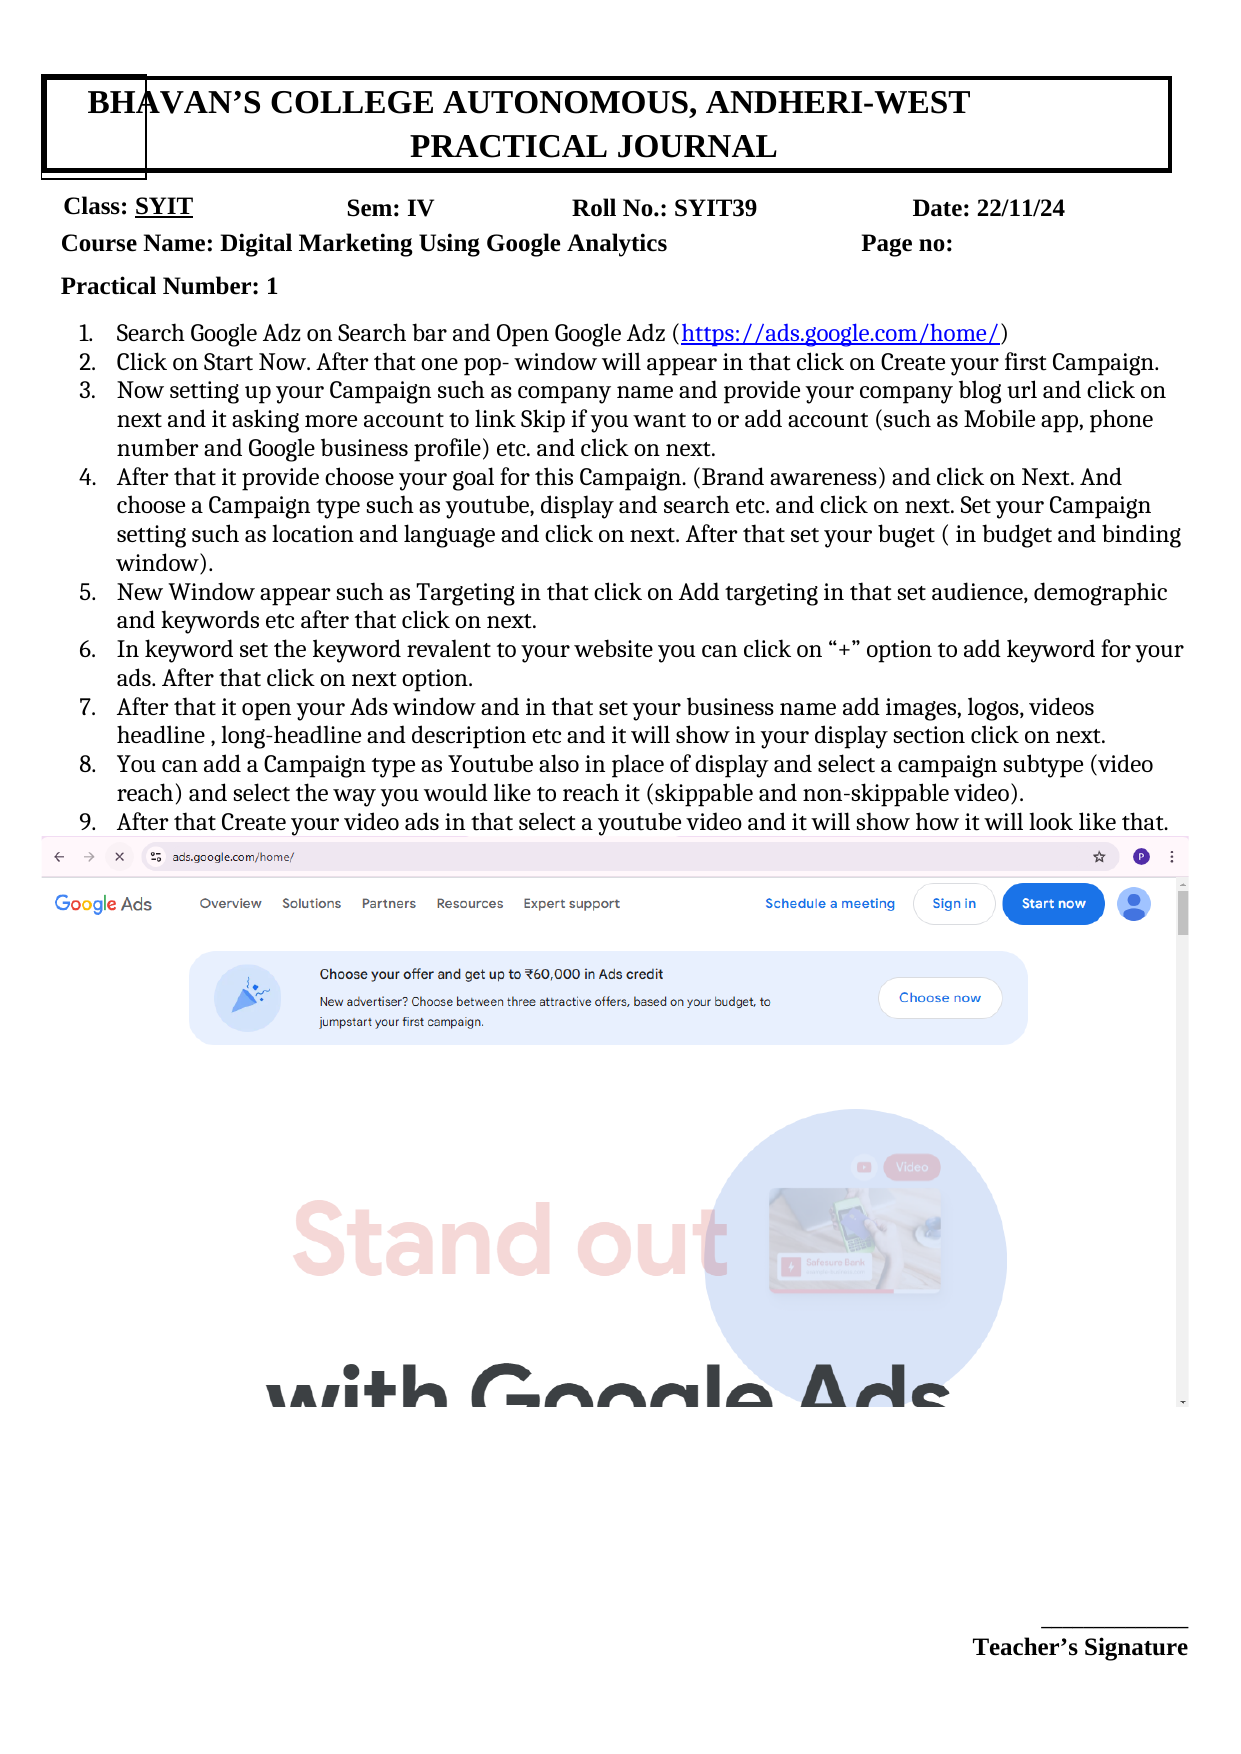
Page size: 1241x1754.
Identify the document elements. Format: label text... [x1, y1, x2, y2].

list After that it open your Ads window and in that set your business name add images, logos, videos headline , long-headline and description etc and it will show in your display section click on next. [79, 693, 1188, 750]
list Click on Start Now. After that one pop- window will appear in that click on Create your first Campaign. [79, 348, 1188, 376]
list You can add a Campaign type as Youtube also in place of display and select a campaign subtype (video reach) and select the way you would like to reach it (skippable and non-skippable video). [79, 750, 1188, 808]
list Search Google Adz on Search bar and Open Google Adz (https://ads.google.com/home/) [79, 319, 1188, 348]
picture [41, 836, 1189, 1407]
list After that Create your video ads in that select a youtube video and it will show how it will look like that. [79, 808, 1188, 836]
list Now setting up your Campaign such as company name and provide your company blog url and click on next and it asking more account to link Skip if you want to or add account (such as Mobile app, phone number and Google business profile) etc. and click on next. [79, 376, 1188, 463]
list New Window appear such as Targeting in that click on Add targeting in that set audience, demographic and keywords etc after that click on next. [79, 578, 1188, 635]
list After that it provide choose your goal for this Campaign. (Brand awareness) and click on Next. And choose a Campaign type such as youtube, display and search etc. and click on next. Set your Campaign setting such as location and language and click on next. After that set your buget ( in budget and binding window). [79, 463, 1188, 578]
list In keyword set the keyword revalent to your website you can click on “+” option to add keyword for your ads. After that click on next option. [79, 635, 1188, 693]
